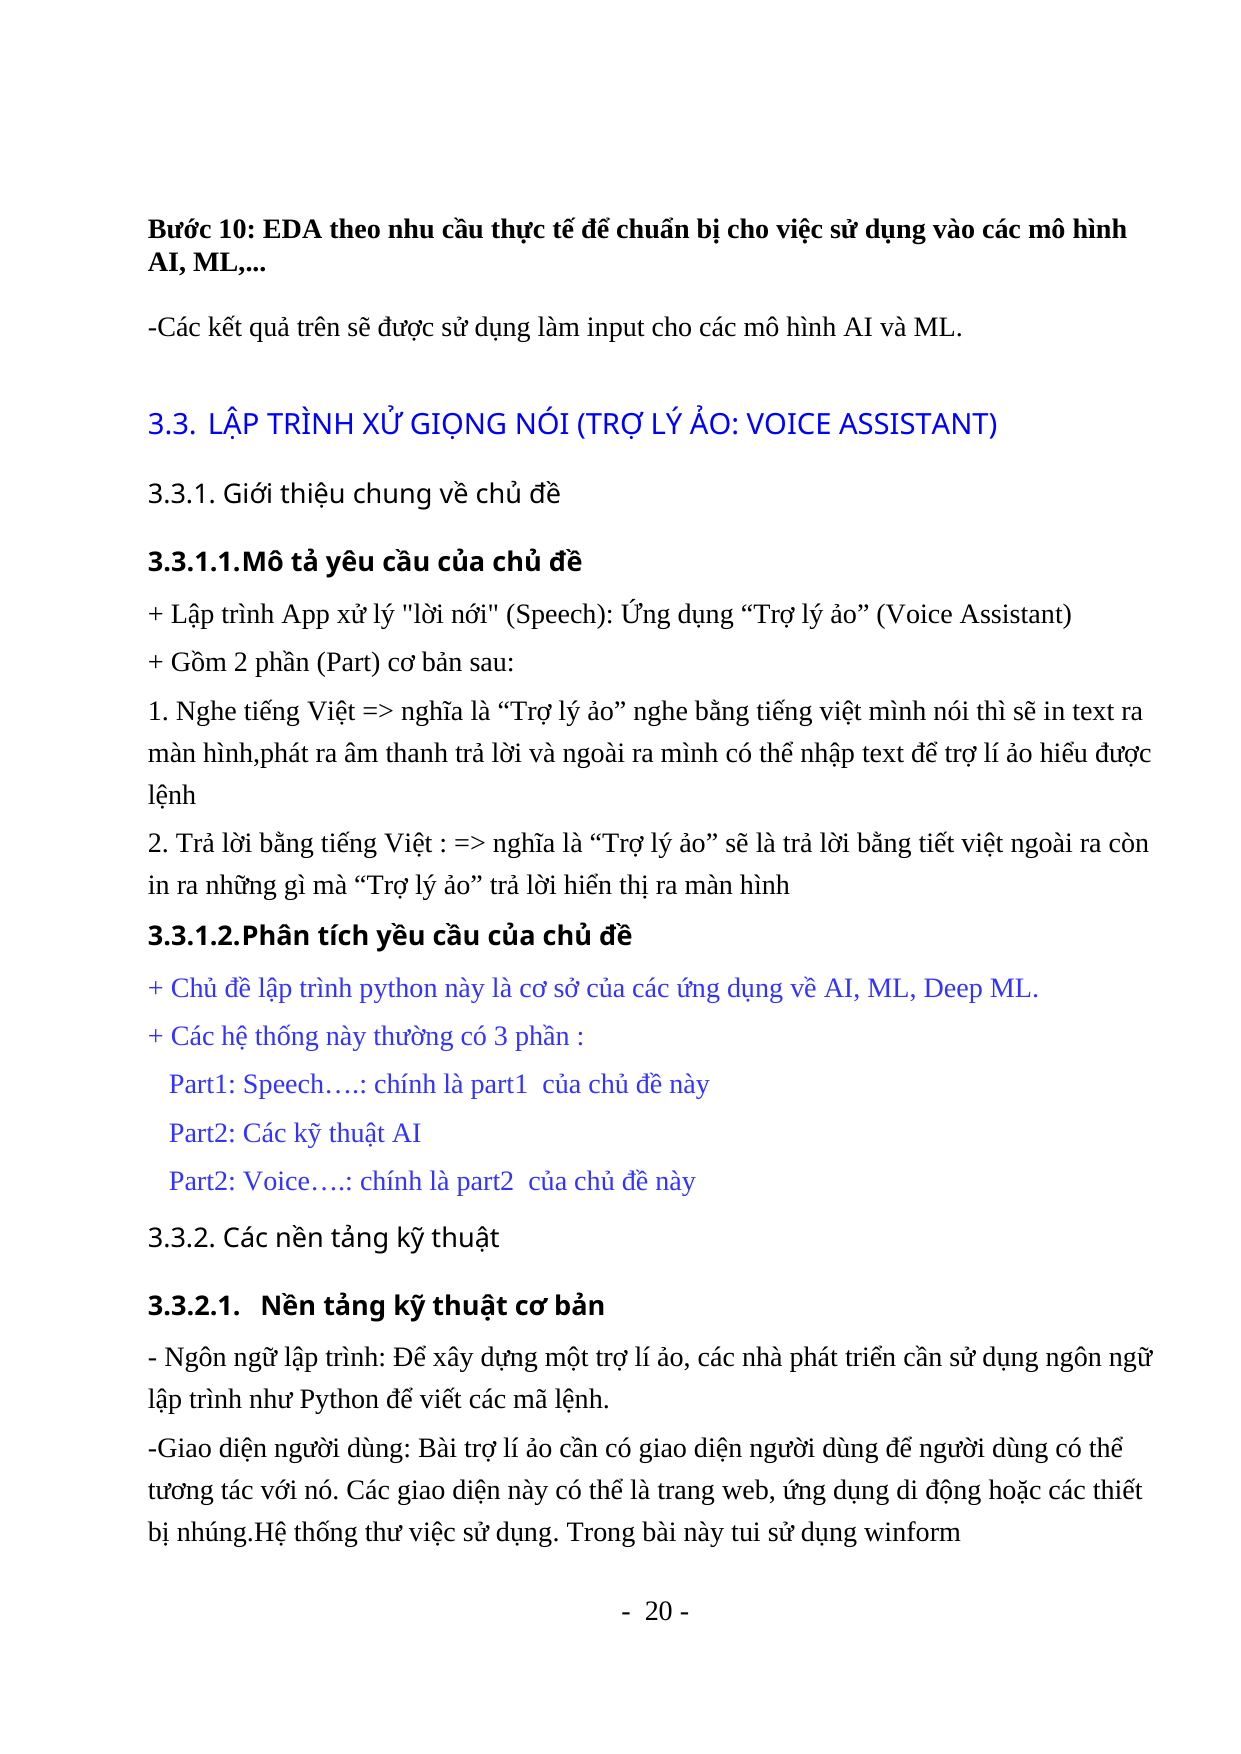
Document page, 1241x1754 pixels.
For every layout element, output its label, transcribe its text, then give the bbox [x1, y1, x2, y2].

text Part2: Các kỹ thuật AI [148, 1116, 1162, 1148]
text Bước 10: EDA theo nhu cầu thực tế để chuẩn bị cho việc sử dụng vào các mô hình AI, ML,... [148, 212, 1162, 277]
text + Gồm 2 phần (Part) cơ bản sau: [148, 645, 1162, 678]
subtitle Mô tả yêu cầu của chủ đề [148, 543, 1162, 579]
subtitle Giới thiệu chung về chủ đề [148, 475, 1162, 512]
text + Lập trình App xử lý "lời nới" (Speech): Ứng dụng “Trợ lý ảo” (Voice Assistant) [148, 597, 1162, 629]
text + Các hệ thống này thường có 3 phần : [148, 1019, 1162, 1051]
text 1. Nghe tiếng Việt => nghĩa là “Trợ lý ảo” nghe bằng tiếng việt mình nói thì sẽ in text ra màn hình,phát ra âm thanh trả lời và ngoài ra mình có thể nhập text để trợ lí ảo hiểu được lệnh [148, 693, 1162, 810]
text Part1: Speech….: chính là part1 của chủ đề này [148, 1067, 1162, 1100]
text -Các kết quả trên sẽ được sử dụng làm input cho các mô hình AI và ML. [148, 310, 1162, 342]
subtitle Phân tích yều cầu của chủ đề [148, 916, 1162, 953]
text 2. Trả lời bằng tiếng Việt : => nghĩa là “Trợ lý ảo” sẽ là trả lời bằng tiết việt ngoài ra còn in ra những gì mà “Trợ lý ảo” trả lời hiển thị ra màn hình [148, 826, 1162, 901]
text -Giao diện người dùng: Bài trợ lí ảo cần có giao diện người dùng để người dùng có thể tương tác với nó. Các giao diện này có thể là trang web, ứng dụng di động hoặc các thiết bị nhúng.Hệ thống thư việc sử dụng. Trong bài này tui sử dụng winform [148, 1431, 1162, 1547]
subtitle Các nền tảng kỹ thuật [148, 1218, 1162, 1255]
text - Ngôn ngữ lập trình: Để xây dựng một trợ lí ảo, các nhà phát triển cần sử dụng ngôn ngữ lập trình như Python để viết các mã lệnh. [148, 1341, 1162, 1415]
subtitle Nền tảng kỹ thuật cơ bản [148, 1286, 1162, 1323]
text Part2: Voice….: chính là part2 của chủ đề này [148, 1164, 1162, 1196]
text + Chủ đề lập trình python này là cơ sở của các ứng dụng về AI, ML, Deep ML. [148, 971, 1162, 1003]
subtitle LẬP TRÌNH XỬ GIỌNG NÓI (TRỢ LÝ ẢO: VOICE ASSISTANT) [148, 403, 1162, 443]
